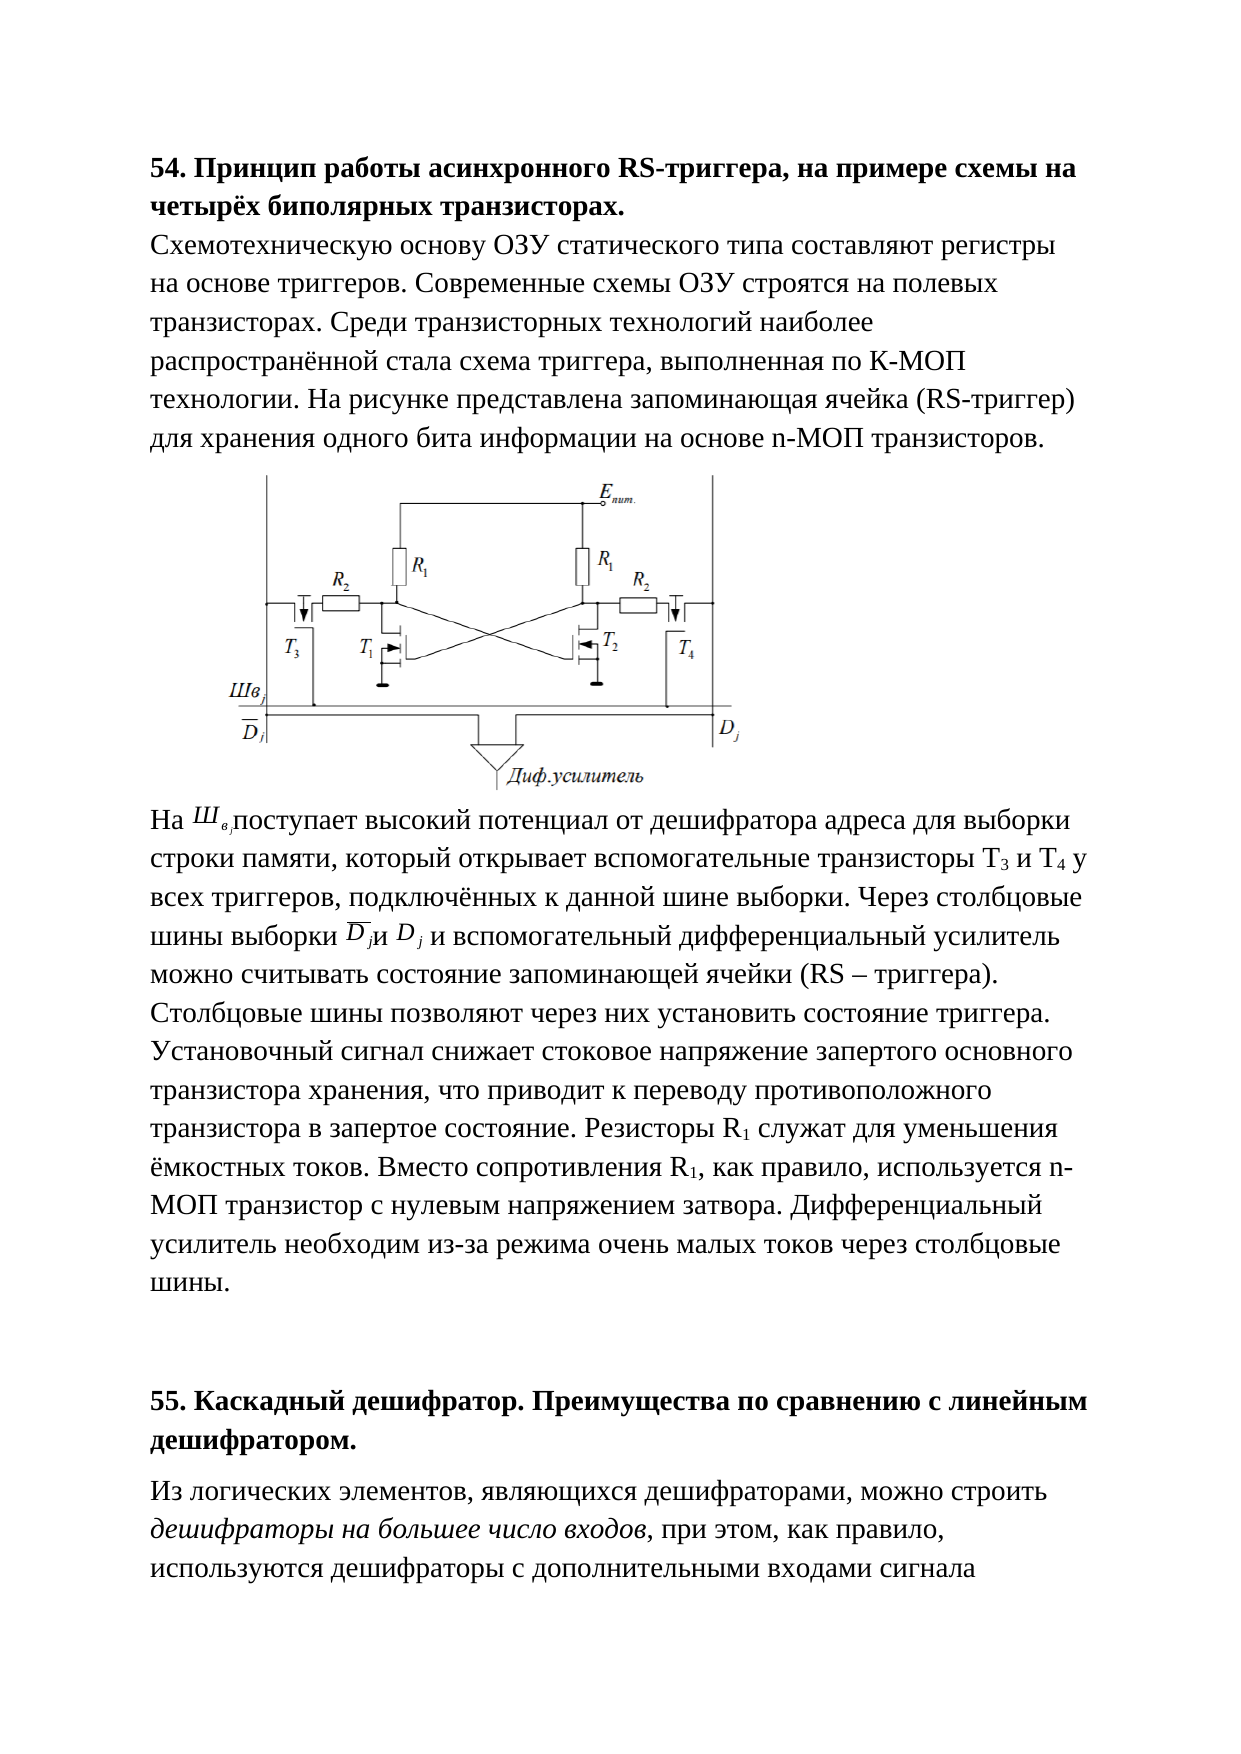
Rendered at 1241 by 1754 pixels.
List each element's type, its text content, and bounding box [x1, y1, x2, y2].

text На поступает высокий потенциал от дешифратора адреса для выборки строки памяти, который открывает вспомогательные транзисторы T3 и T4 у всех триггеров, подключённых к данной шине выборки. Через столбцовые шины выборки и и вспомогательный дифференциальный усилитель можно считывать состояние запоминающей ячейки (RS – триггера). Столбцовые шины позволяют через них установить состояние триггера. Установочный сигнал снижает стоковое напряжение запертого основного транзистора хранения, что приводит к переводу противоположного транзистора в запертое состояние. Резисторы R1 служат для уменьшения ёмкостных токов. Вместо сопротивления R1, как правило, используется n-МОП транзистор с нулевым напряжением затвора. Дифференциальный усилитель необходим из-за режима очень малых токов через столбцовые шины. [150, 802, 1090, 1298]
text 54. Принцип работы асинхронного RS-триггера, на примере схемы на четырёх биполярных транзисторах. [150, 150, 1090, 222]
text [150, 1473, 1090, 1583]
picture [150, 458, 815, 799]
text Схемотехническую основу ОЗУ статического типа составляют регистры на основе триггеров. Современные схемы ОЗУ строятся на полевых транзисторах. Среди транзисторных технологий наиболее распространённой стала схема триггера, выполненная по К-МОП технологии. На рисунке представлена запоминающая ячейка (RS-триггер) для хранения одного бита информации на основе n-МОП транзисторов. [150, 227, 1090, 453]
subtitle 55. Каскадный дешифратор. Преимущества по сравнению с линейным дешифратором. [150, 1383, 1090, 1455]
